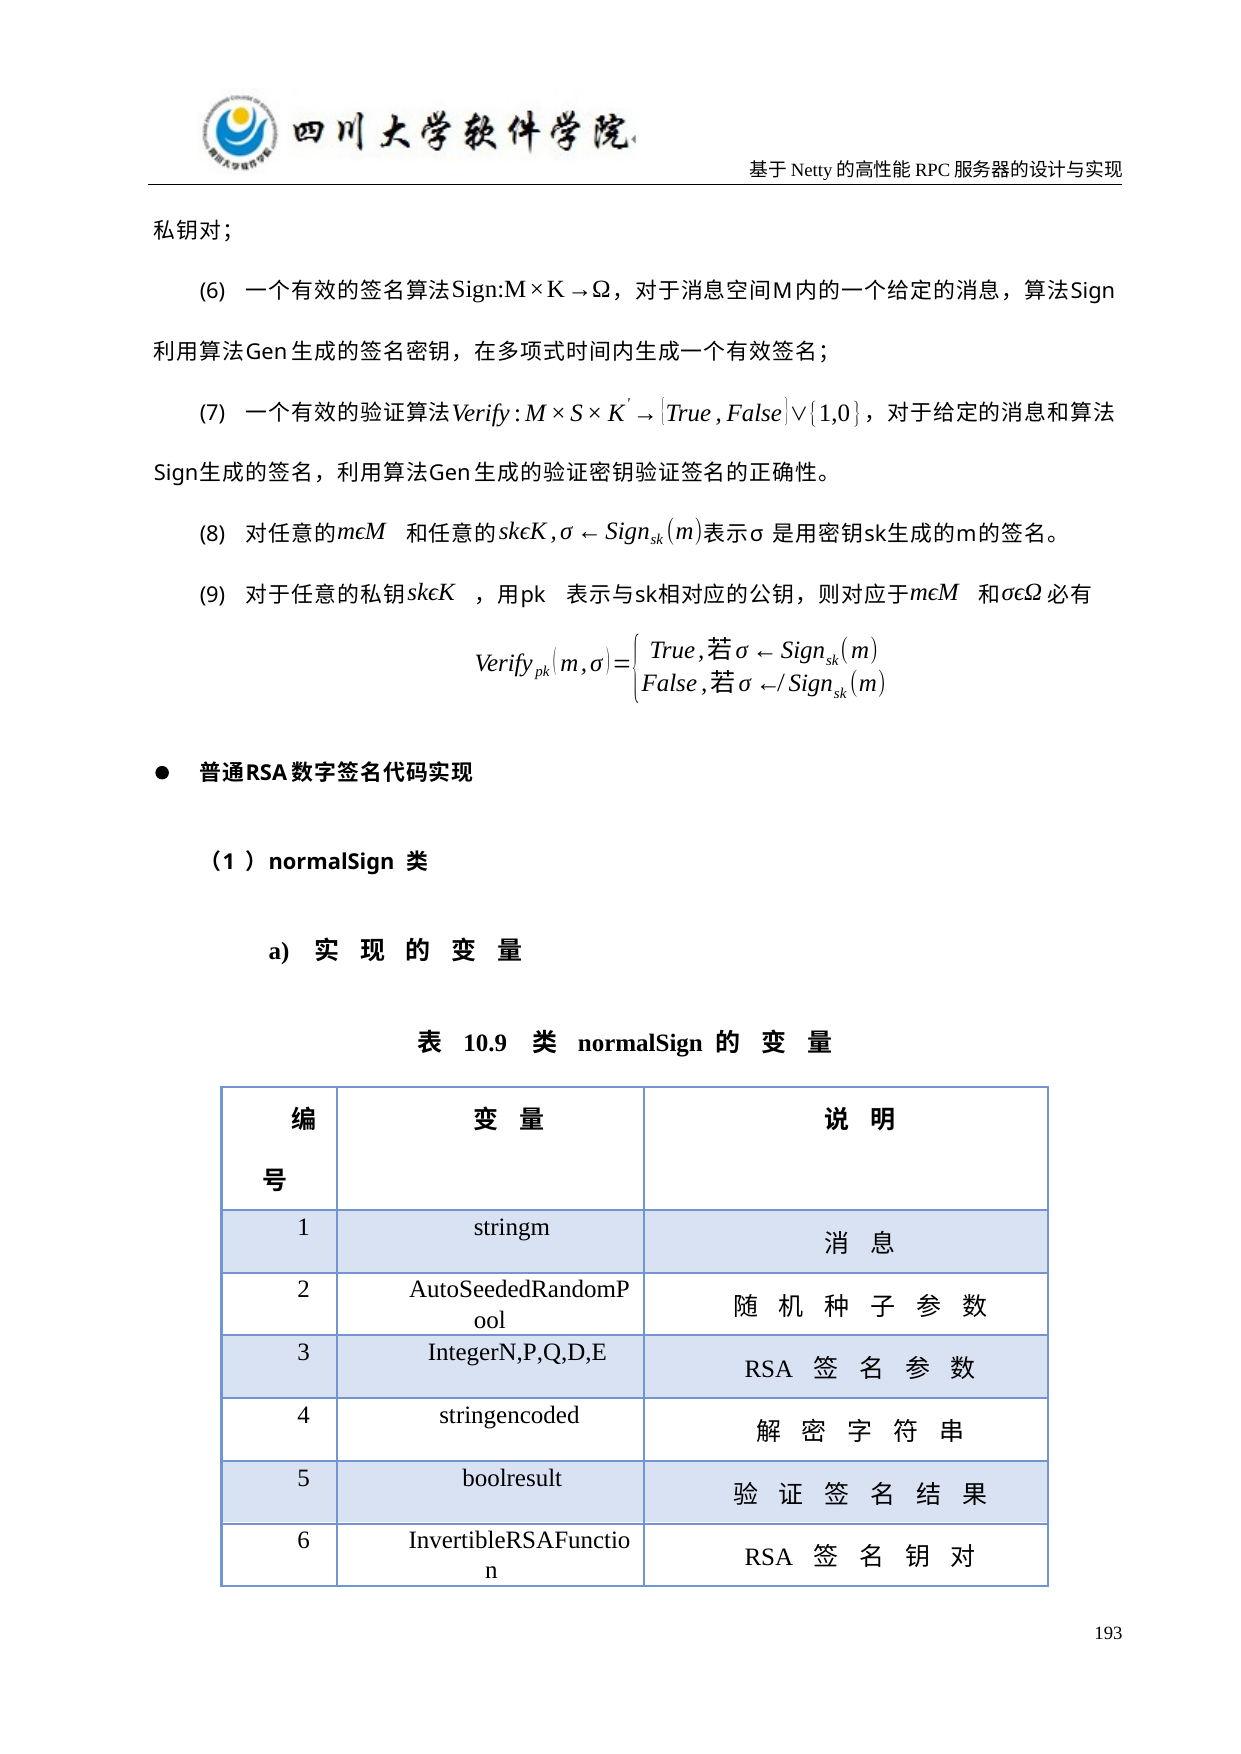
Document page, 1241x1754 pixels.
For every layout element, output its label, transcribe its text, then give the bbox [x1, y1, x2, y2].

picture [197, 88, 639, 177]
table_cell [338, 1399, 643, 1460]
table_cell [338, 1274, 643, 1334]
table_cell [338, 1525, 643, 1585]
text (6) 一个有效的签名算法，对于消息空间M内的一个给定的消息，算法Sign利用算法Gen生成的签名密钥，在多项式时间内生成一个有效签名； [154, 259, 1116, 380]
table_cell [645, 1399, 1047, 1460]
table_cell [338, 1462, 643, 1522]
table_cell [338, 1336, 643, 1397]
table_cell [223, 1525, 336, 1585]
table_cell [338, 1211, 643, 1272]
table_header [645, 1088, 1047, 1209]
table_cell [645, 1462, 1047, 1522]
text (7) 一个有效的验证算法，对于给定的消息和算法Sign生成的签名，利用算法Gen生成的验证密钥验证签名的正确性。 [154, 380, 1116, 502]
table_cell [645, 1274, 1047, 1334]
text 表10.9 类normalSign的变量 [154, 1010, 1116, 1071]
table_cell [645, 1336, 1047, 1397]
text a) 实现的变量 [200, 919, 1116, 979]
list 普通RSA数字签名代码实现 [154, 741, 1116, 801]
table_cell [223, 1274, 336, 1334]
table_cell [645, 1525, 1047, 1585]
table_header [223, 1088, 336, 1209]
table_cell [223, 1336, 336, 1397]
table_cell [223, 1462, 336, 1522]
list （1）normalSign类 [183, 830, 1116, 890]
text (9) 对于任意的私钥，用pk表示与sk相对应的公钥，则对应于和必有 [154, 562, 1116, 623]
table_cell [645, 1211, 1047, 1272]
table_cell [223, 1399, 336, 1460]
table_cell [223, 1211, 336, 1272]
text (5) 一个有效的密钥生成算法，其中K和为（3）中定义，N为安全参数空间，当输入安全参数空间N内的一个安全参数时，算法Gen在多项式时间内生成一对公私钥对； [154, 198, 1116, 259]
text (8) 对任意的和任意的表示σ是用密钥sk生成的m的签名。 [154, 502, 1116, 562]
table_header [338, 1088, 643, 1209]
